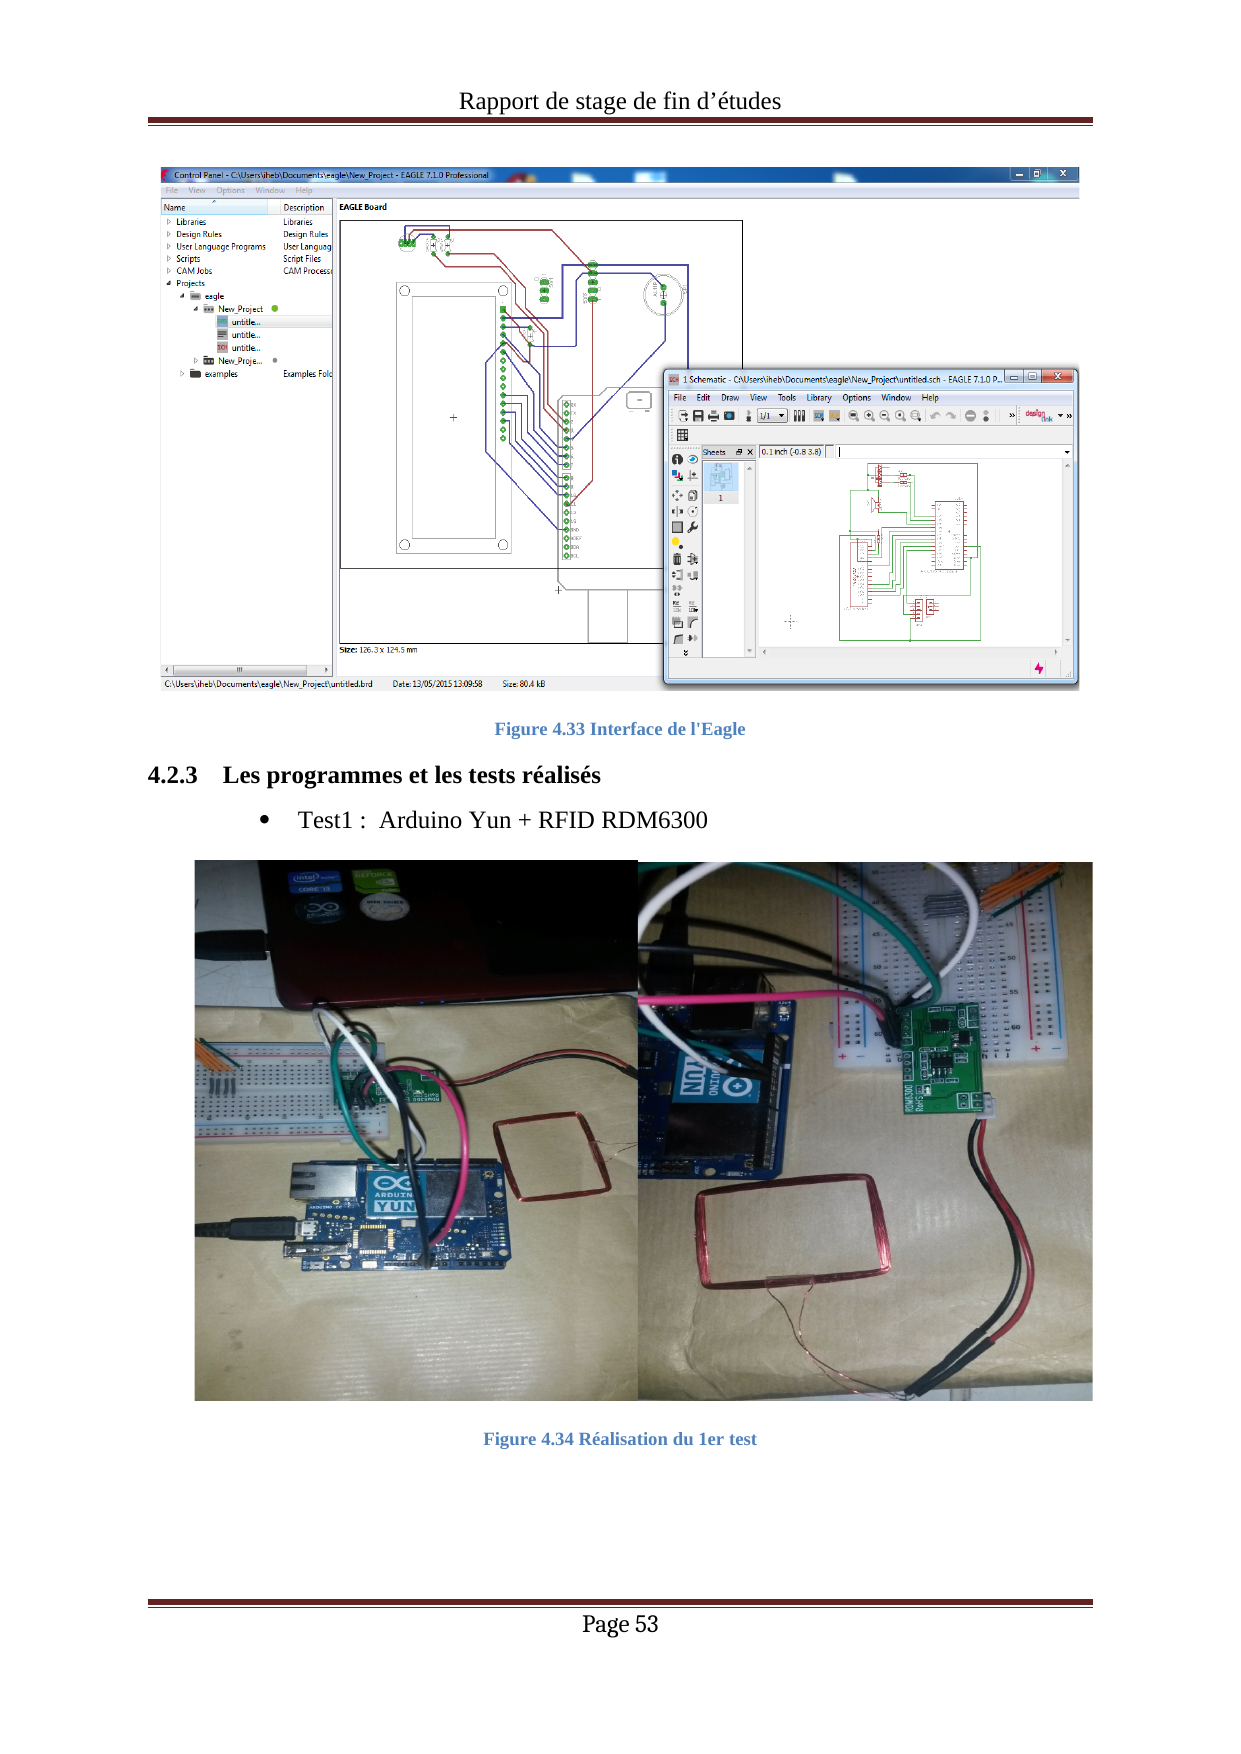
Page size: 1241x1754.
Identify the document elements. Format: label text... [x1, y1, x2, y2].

picture [194, 860, 1093, 1401]
subtitle Les programmes et les tests réalisés [148, 760, 1093, 789]
list Test1 : Arduino Yun + RFID RDM6300 [260, 805, 1093, 834]
picture [160, 167, 1080, 691]
